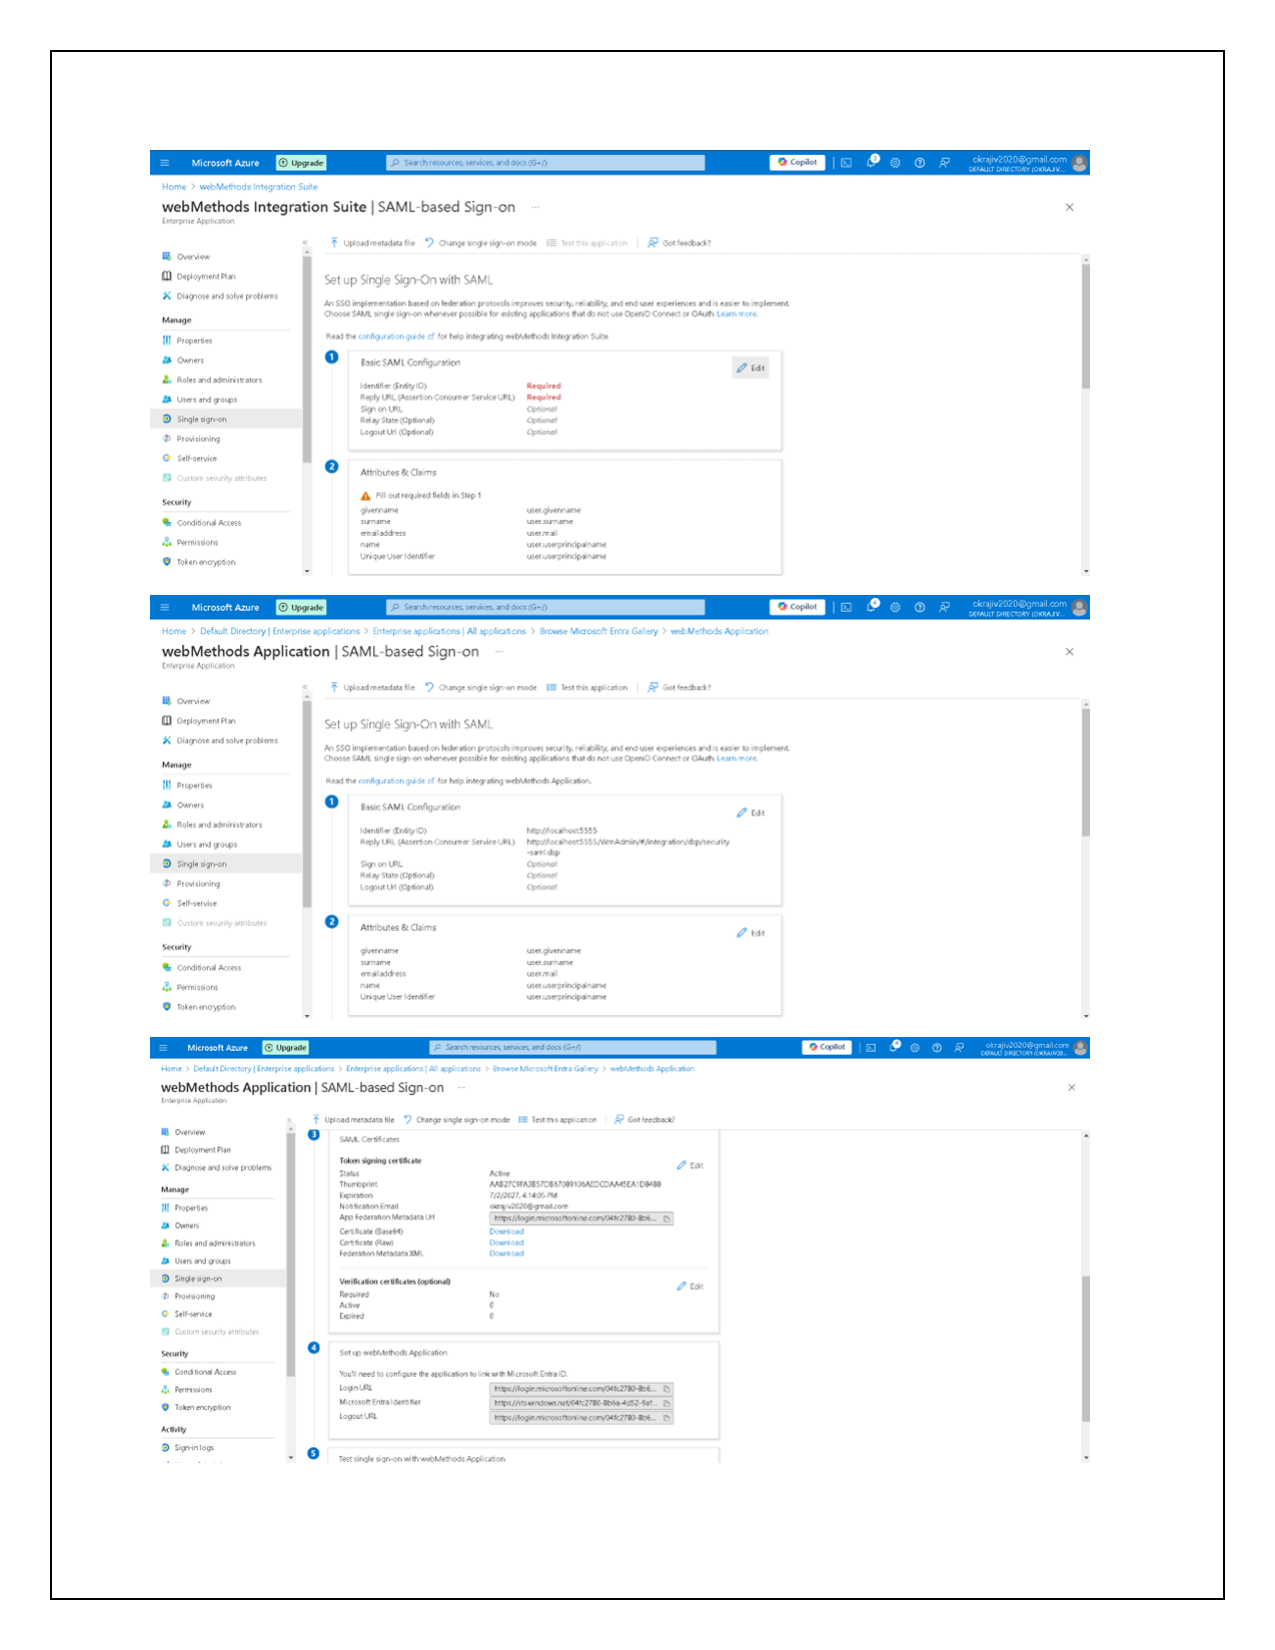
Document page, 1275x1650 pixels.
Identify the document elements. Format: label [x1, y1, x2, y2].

picture [150, 1037, 1090, 1463]
picture [150, 150, 1090, 576]
picture [150, 595, 1090, 1019]
